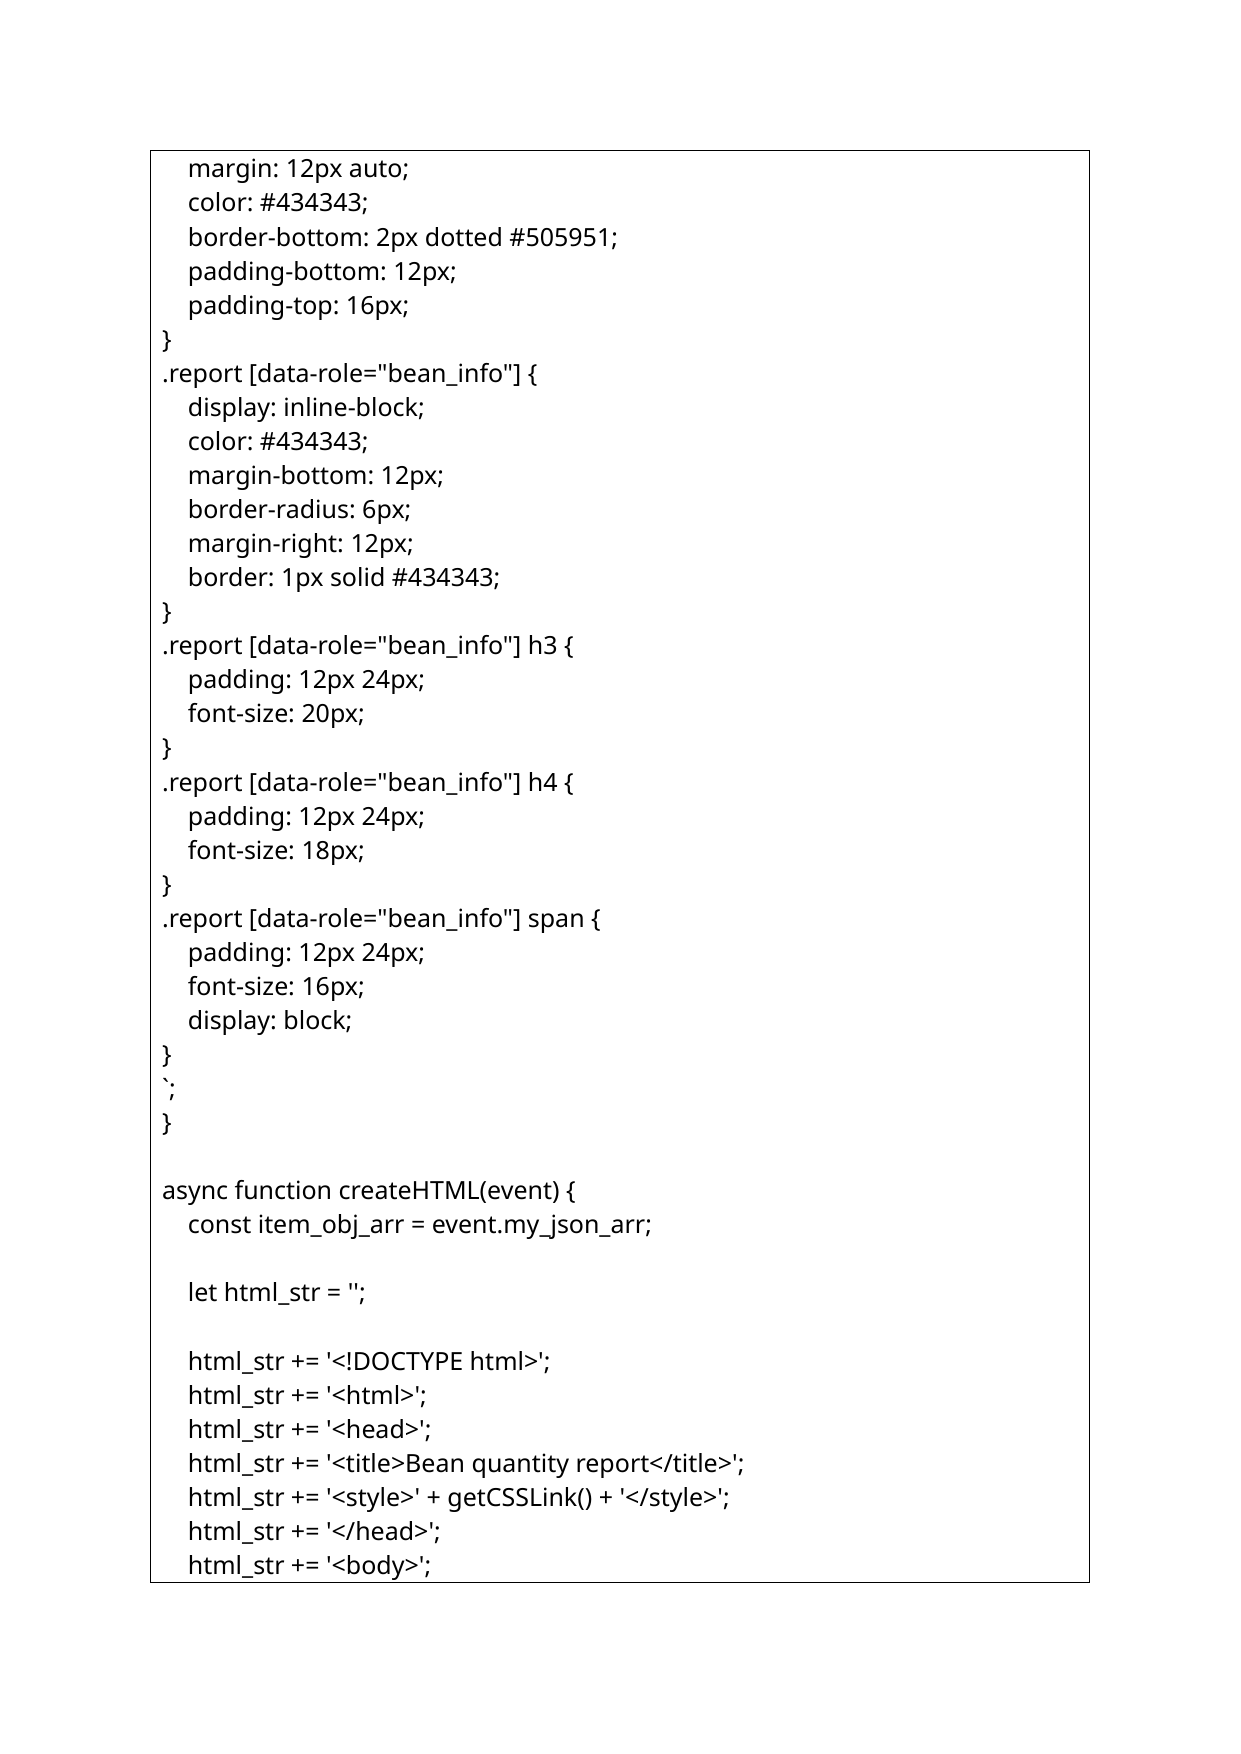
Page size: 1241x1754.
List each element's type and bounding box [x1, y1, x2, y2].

table_header [151, 151, 1089, 1582]
